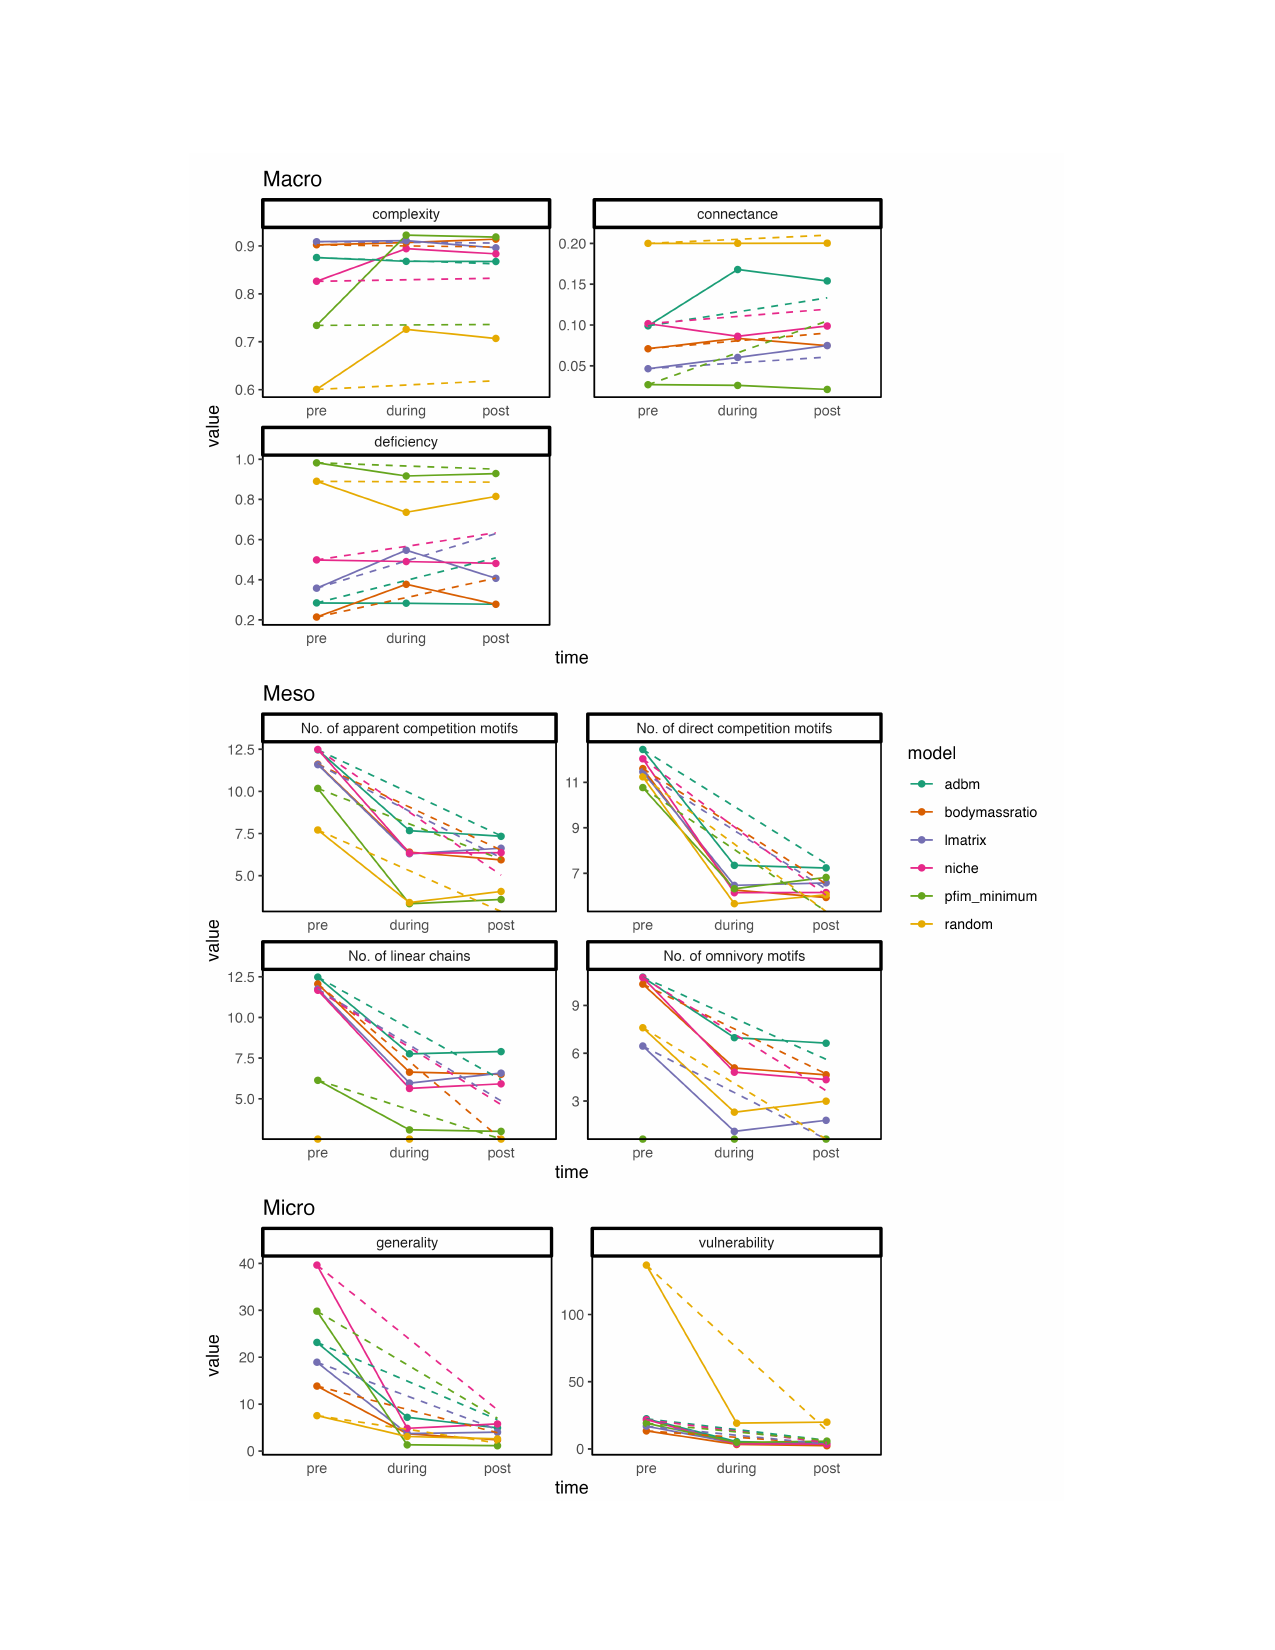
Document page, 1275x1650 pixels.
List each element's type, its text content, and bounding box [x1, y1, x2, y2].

picture [188, 153, 1064, 1501]
table_header Figure 2: Dashed line indicates the (mean) extinction simulation results (post value, start values are those estimated by the relevant model). For display purposes the counts for the different motifs are log transformed [139, 150, 1114, 1500]
